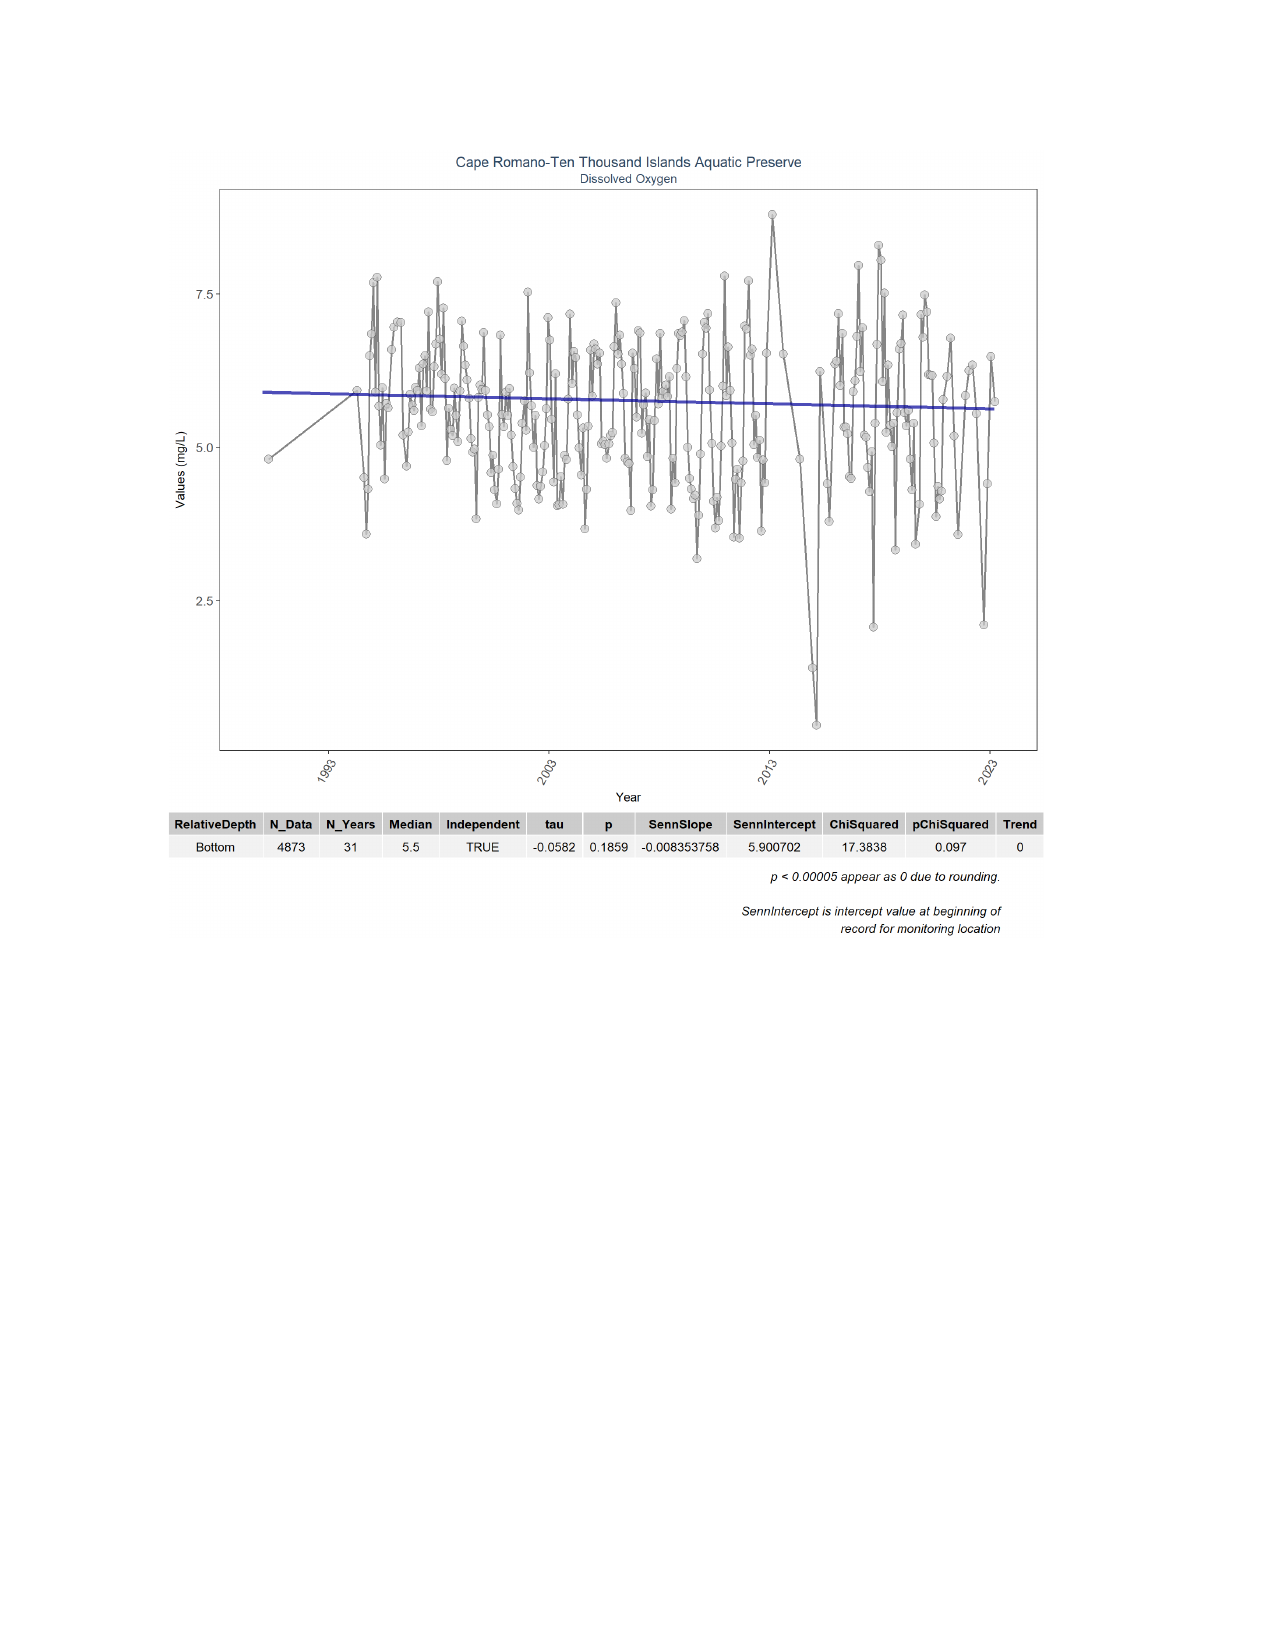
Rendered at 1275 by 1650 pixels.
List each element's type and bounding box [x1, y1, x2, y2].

picture [168, 150, 1044, 938]
